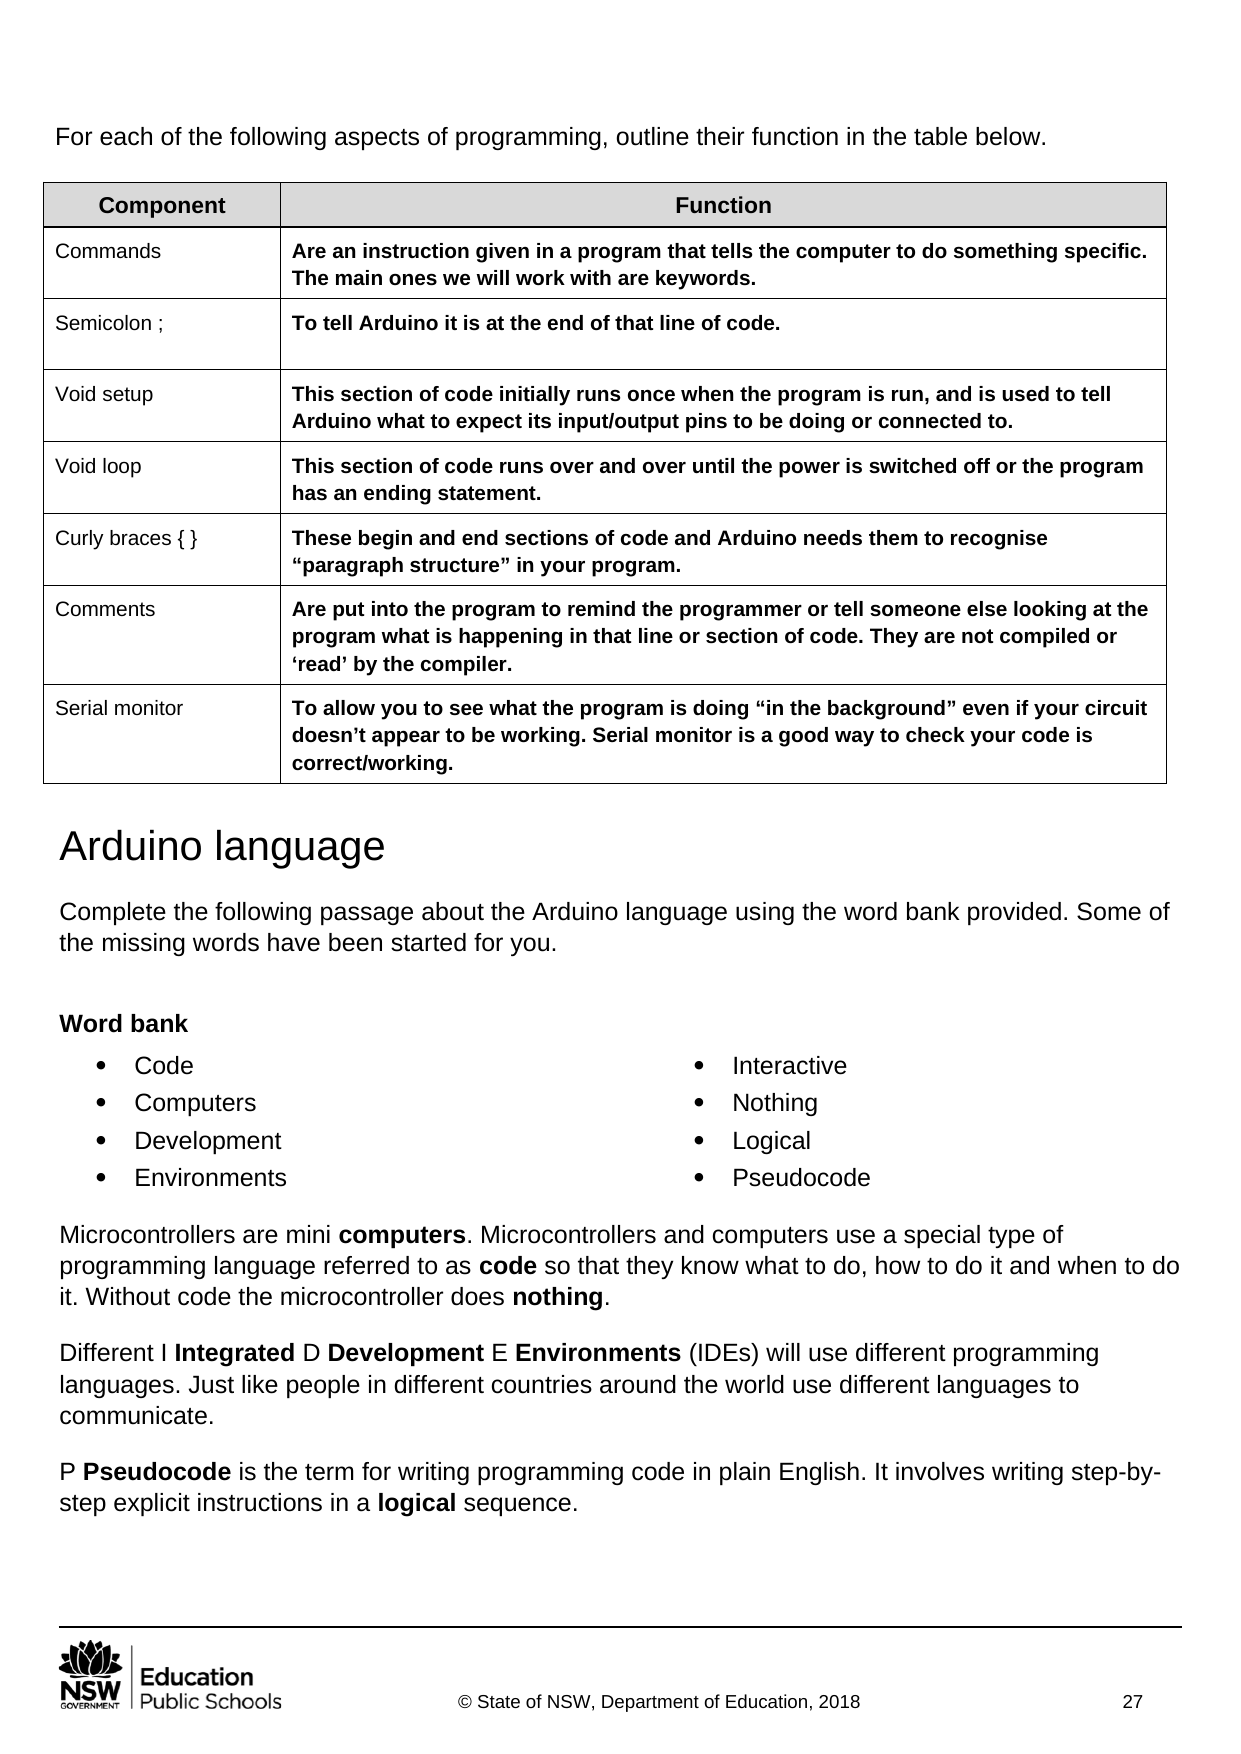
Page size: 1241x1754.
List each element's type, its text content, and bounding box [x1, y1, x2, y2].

list Pseudocode [694, 1163, 1181, 1192]
table_cell Are an instruction given in a program that tells the computer to do something specific. The main ones we will work with are keywords. [281, 228, 1166, 298]
text Complete the following passage about the Arduino language using the word bank provided. Some of the missing words have been started for you. [59, 894, 1181, 957]
text For each of the following aspects of programming, outline their function in the table below. [59, 100, 1181, 150]
list Environments [97, 1163, 583, 1192]
text Arduino language [59, 821, 1181, 869]
table_cell This section of code initially runs once when the program is run, and is used to tell Arduino what to expect its input/output pins to be doing or connected to. [281, 370, 1166, 441]
text P Pseudocode is the term for writing programming code in plain English. It involves writing step-by-step explicit instructions in a logical sequence. [59, 1454, 1181, 1517]
table_cell Commands [44, 228, 280, 298]
table_cell These begin and end sections of code and Arduino needs them to recognise “paragraph structure” in your program. [281, 514, 1166, 585]
table_cell Void setup [44, 370, 280, 441]
table_cell Are put into the program to remind the programmer or tell someone else looking at the program what is happening in that line or section of code. They are not compiled or ‘read’ by the compiler. [281, 586, 1166, 684]
table_cell To tell Arduino it is at the end of that line of code. [281, 299, 1166, 369]
table_cell Semicolon ; [44, 299, 280, 369]
table_cell Void loop [44, 442, 280, 513]
table_cell To allow you to see what the program is doing “in the background” even if your circuit doesn’t appear to be working. Serial monitor is a good way to check your code is correct/working. [281, 685, 1166, 783]
list Code [97, 1050, 583, 1079]
text Different I Integrated D Development E Environments (IDEs) will use different programming languages. Just like people in different countries around the world use different languages to communicate. [59, 1336, 1181, 1429]
list Interactive [694, 1050, 1181, 1079]
list Computers [97, 1088, 583, 1117]
table_header Component [44, 183, 280, 226]
table_cell Serial monitor [44, 685, 280, 783]
list Nothing [694, 1088, 1181, 1117]
text Microcontrollers are mini computers. Microcontrollers and computers use a special type of programming language referred to as code so that they know what to do, how to do it and when to do it. Without code the microcontroller does nothing. [59, 1217, 1181, 1311]
table_header Function [281, 183, 1166, 226]
table_cell Comments [44, 586, 280, 684]
picture [58, 1640, 282, 1709]
table_cell Curly braces { } [44, 514, 280, 585]
list Development [97, 1125, 583, 1154]
list Logical [694, 1125, 1181, 1154]
text Word bank [59, 1007, 583, 1038]
table_cell This section of code runs over and over until the power is switched off or the program has an ending statement. [281, 442, 1166, 513]
